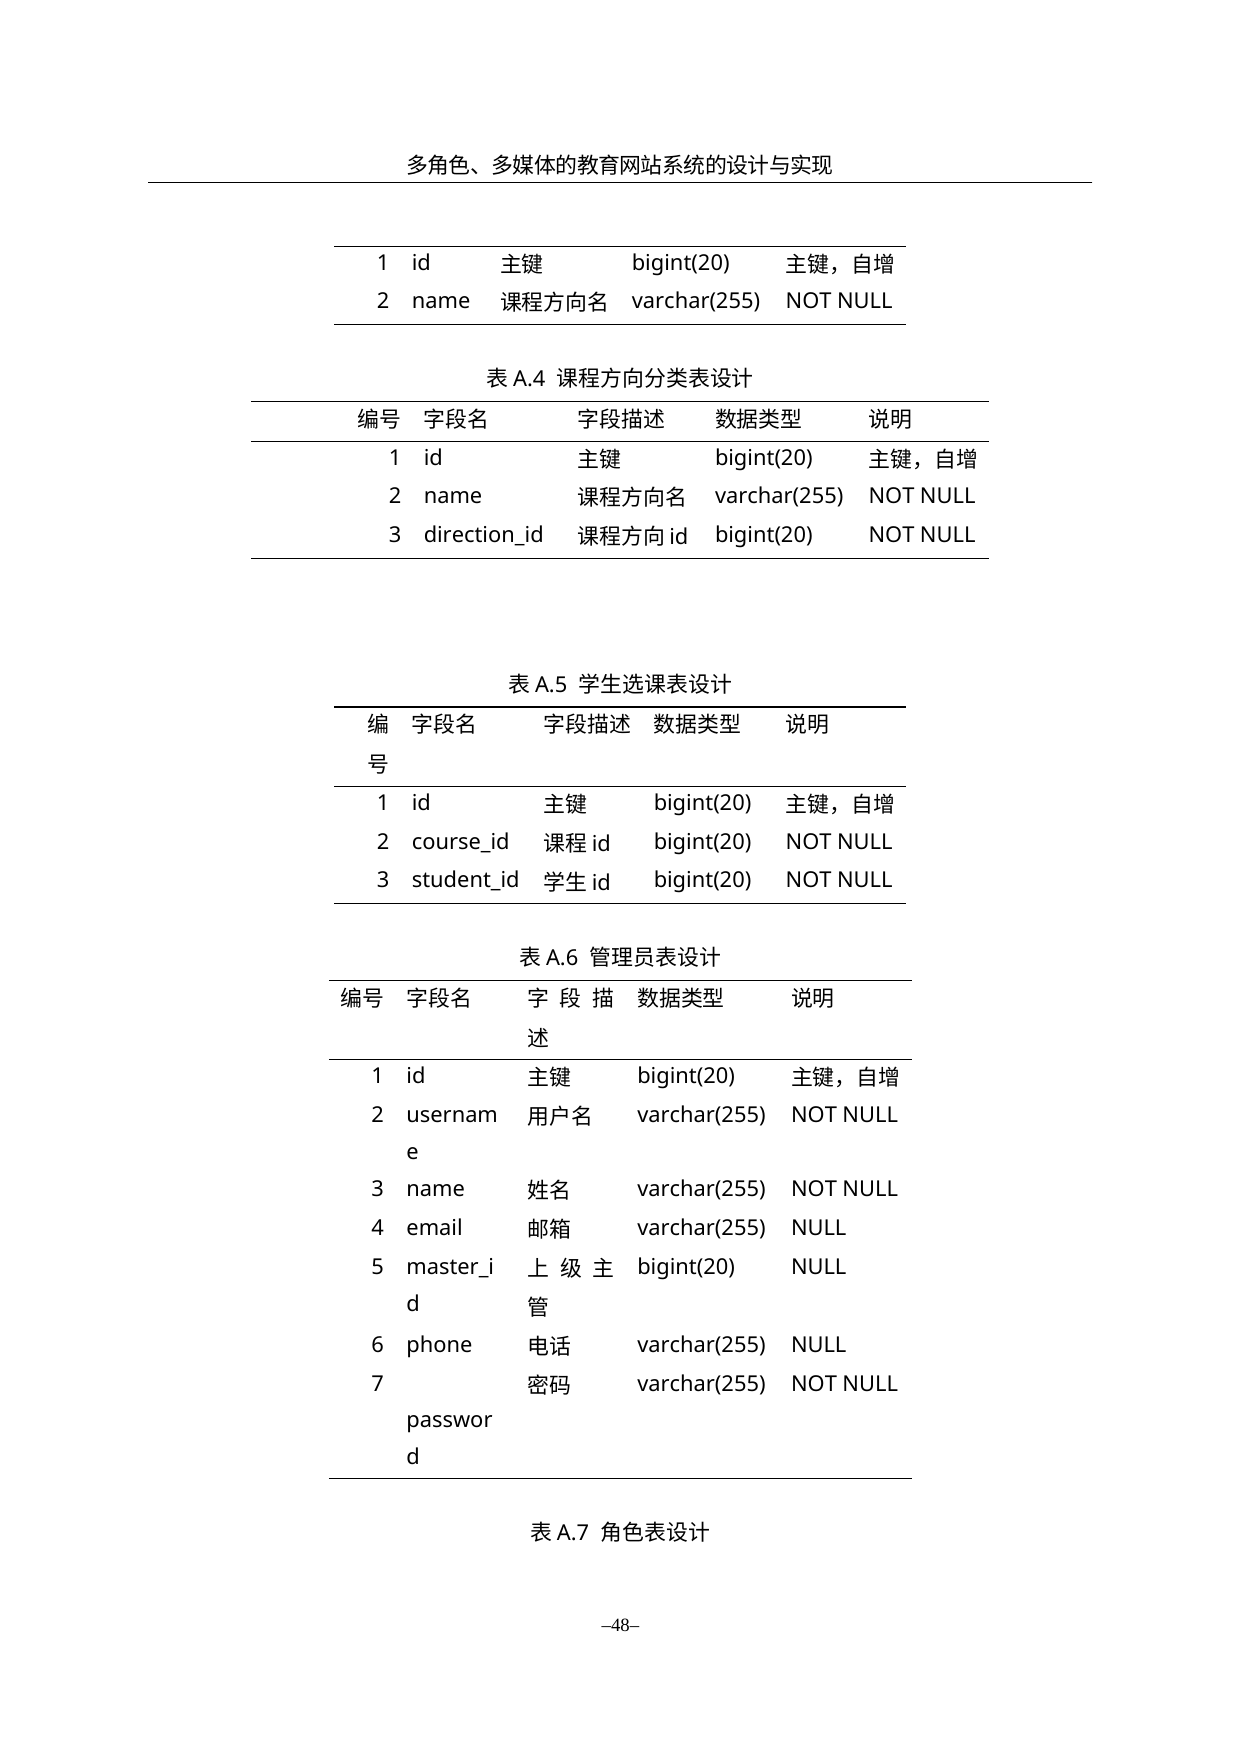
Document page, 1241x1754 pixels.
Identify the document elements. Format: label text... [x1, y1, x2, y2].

table_cell 学生id [532, 865, 642, 903]
table_cell phone [395, 1329, 516, 1368]
table_cell 1 [251, 442, 412, 480]
text 表A.7 角色表设计 [148, 1515, 1092, 1547]
table_cell id [395, 1060, 516, 1099]
table_cell 7 [329, 1368, 395, 1478]
table_cell email [395, 1212, 516, 1251]
table_cell 主键 [566, 442, 703, 480]
table_cell NOT NULL [774, 865, 906, 903]
table_cell bigint(20) [704, 519, 857, 558]
table_cell 6 [329, 1329, 395, 1368]
table_cell varchar(255) [626, 1099, 779, 1173]
table_cell 课程id [532, 826, 642, 864]
table_cell 3 [251, 519, 412, 558]
table_cell 5 [329, 1251, 395, 1329]
table_cell name [412, 480, 566, 519]
table_header 数据类型 [704, 402, 857, 441]
table_cell 主键，自增 [774, 787, 906, 826]
table_cell 1 [334, 247, 400, 285]
table_cell id [400, 787, 532, 826]
table_header 编号 [329, 981, 395, 1059]
table_cell 3 [334, 865, 400, 903]
table_cell NOT NULL [780, 1173, 912, 1212]
table_header 数据类型 [626, 981, 779, 1059]
table_cell 主键，自增 [857, 442, 989, 480]
table_header 字段描述 [532, 708, 642, 786]
table_cell bigint(20) [626, 1251, 779, 1329]
table_cell 用户名 [516, 1099, 626, 1173]
table_cell 主键，自增 [774, 247, 906, 285]
table_cell NOT NULL [780, 1099, 912, 1173]
table_cell 2 [334, 285, 400, 324]
table_cell NOT NULL [857, 519, 989, 558]
table_cell NOT NULL [774, 285, 906, 324]
table_cell 课程方向id [566, 519, 703, 558]
table_cell name [400, 285, 488, 324]
table_cell 1 [334, 787, 400, 826]
table_cell varchar(255) [626, 1173, 779, 1212]
table_cell 上级主管 [516, 1251, 626, 1329]
table_cell bigint(20) [626, 1060, 779, 1099]
table_header 编号 [334, 708, 400, 786]
table_cell varchar(255) [626, 1212, 779, 1251]
table_cell 邮箱 [516, 1212, 626, 1251]
table_cell NULL [780, 1329, 912, 1368]
table_header 字段名 [400, 708, 532, 786]
text 表A.4 课程方向分类表设计 [148, 361, 1092, 393]
table_header 字段名 [412, 402, 566, 441]
table_header 字段名 [395, 981, 516, 1059]
table_cell NOT NULL [857, 480, 989, 519]
table_cell 主键 [489, 247, 620, 285]
table_cell 2 [334, 826, 400, 864]
table_cell 姓名 [516, 1173, 626, 1212]
table_cell bigint(20) [642, 865, 774, 903]
text 表A.5 学生选课表设计 [148, 667, 1092, 698]
table_cell name [395, 1173, 516, 1212]
table_cell NOT NULL [780, 1368, 912, 1478]
table_cell student_id [400, 865, 532, 903]
table_cell 4 [329, 1212, 395, 1251]
table_header 说明 [857, 402, 989, 441]
table_cell master_id [395, 1251, 516, 1329]
table_cell id [412, 442, 566, 480]
table_header 数据类型 [642, 708, 774, 786]
table_cell NOT NULL [774, 826, 906, 864]
table_header 字段描述 [516, 981, 626, 1059]
table_cell NULL [780, 1212, 912, 1251]
table_cell 3 [329, 1173, 395, 1212]
table_cell 电话 [516, 1329, 626, 1368]
table_cell 课程方向名 [566, 480, 703, 519]
table_cell 1 [329, 1060, 395, 1099]
table_cell course_id [400, 826, 532, 864]
table_cell 2 [329, 1099, 395, 1173]
table_cell password [395, 1368, 516, 1478]
table_cell 主键，自增 [780, 1060, 912, 1099]
table_cell id [400, 247, 488, 285]
table_cell varchar(255) [626, 1329, 779, 1368]
table_cell bigint(20) [642, 787, 774, 826]
table_header 编号 [251, 402, 412, 441]
table_cell varchar(255) [620, 285, 774, 324]
table_header 字段描述 [566, 402, 703, 441]
table_cell 2 [251, 480, 412, 519]
table_cell 主键 [516, 1060, 626, 1099]
table_cell bigint(20) [704, 442, 857, 480]
table_header 说明 [774, 708, 906, 786]
table_cell varchar(255) [704, 480, 857, 519]
table_header 说明 [780, 981, 912, 1059]
table_cell 主键 [532, 787, 642, 826]
table_cell bigint(20) [620, 247, 774, 285]
table_cell 课程方向名 [489, 285, 620, 324]
table_cell varchar(255) [626, 1368, 779, 1478]
table_cell direction_id [412, 519, 566, 558]
table_cell username [395, 1099, 516, 1173]
table_cell 密码 [516, 1368, 626, 1478]
table_cell NULL [780, 1251, 912, 1329]
text 表A.6 管理员表设计 [148, 940, 1092, 972]
table_cell bigint(20) [642, 826, 774, 864]
